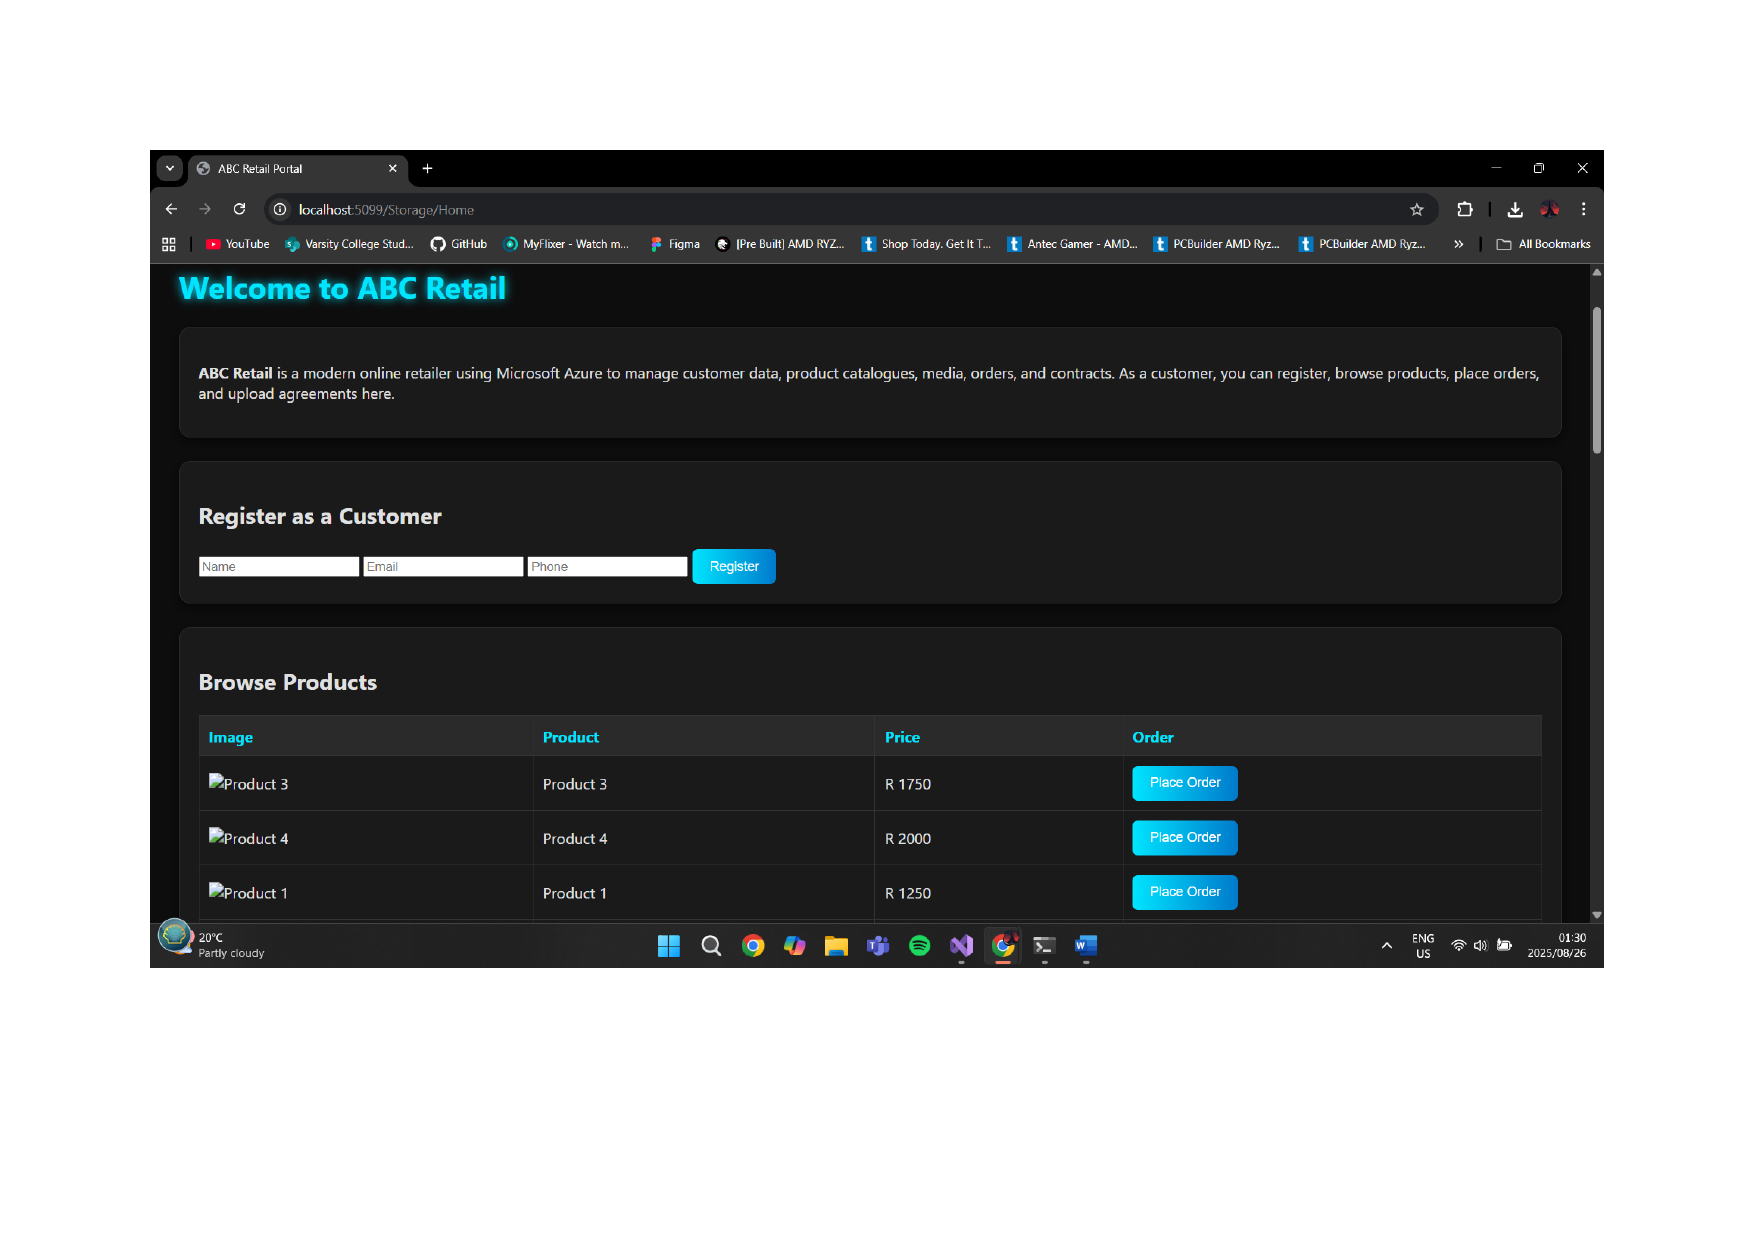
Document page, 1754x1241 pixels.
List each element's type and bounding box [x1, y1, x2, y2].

picture [150, 150, 1604, 968]
